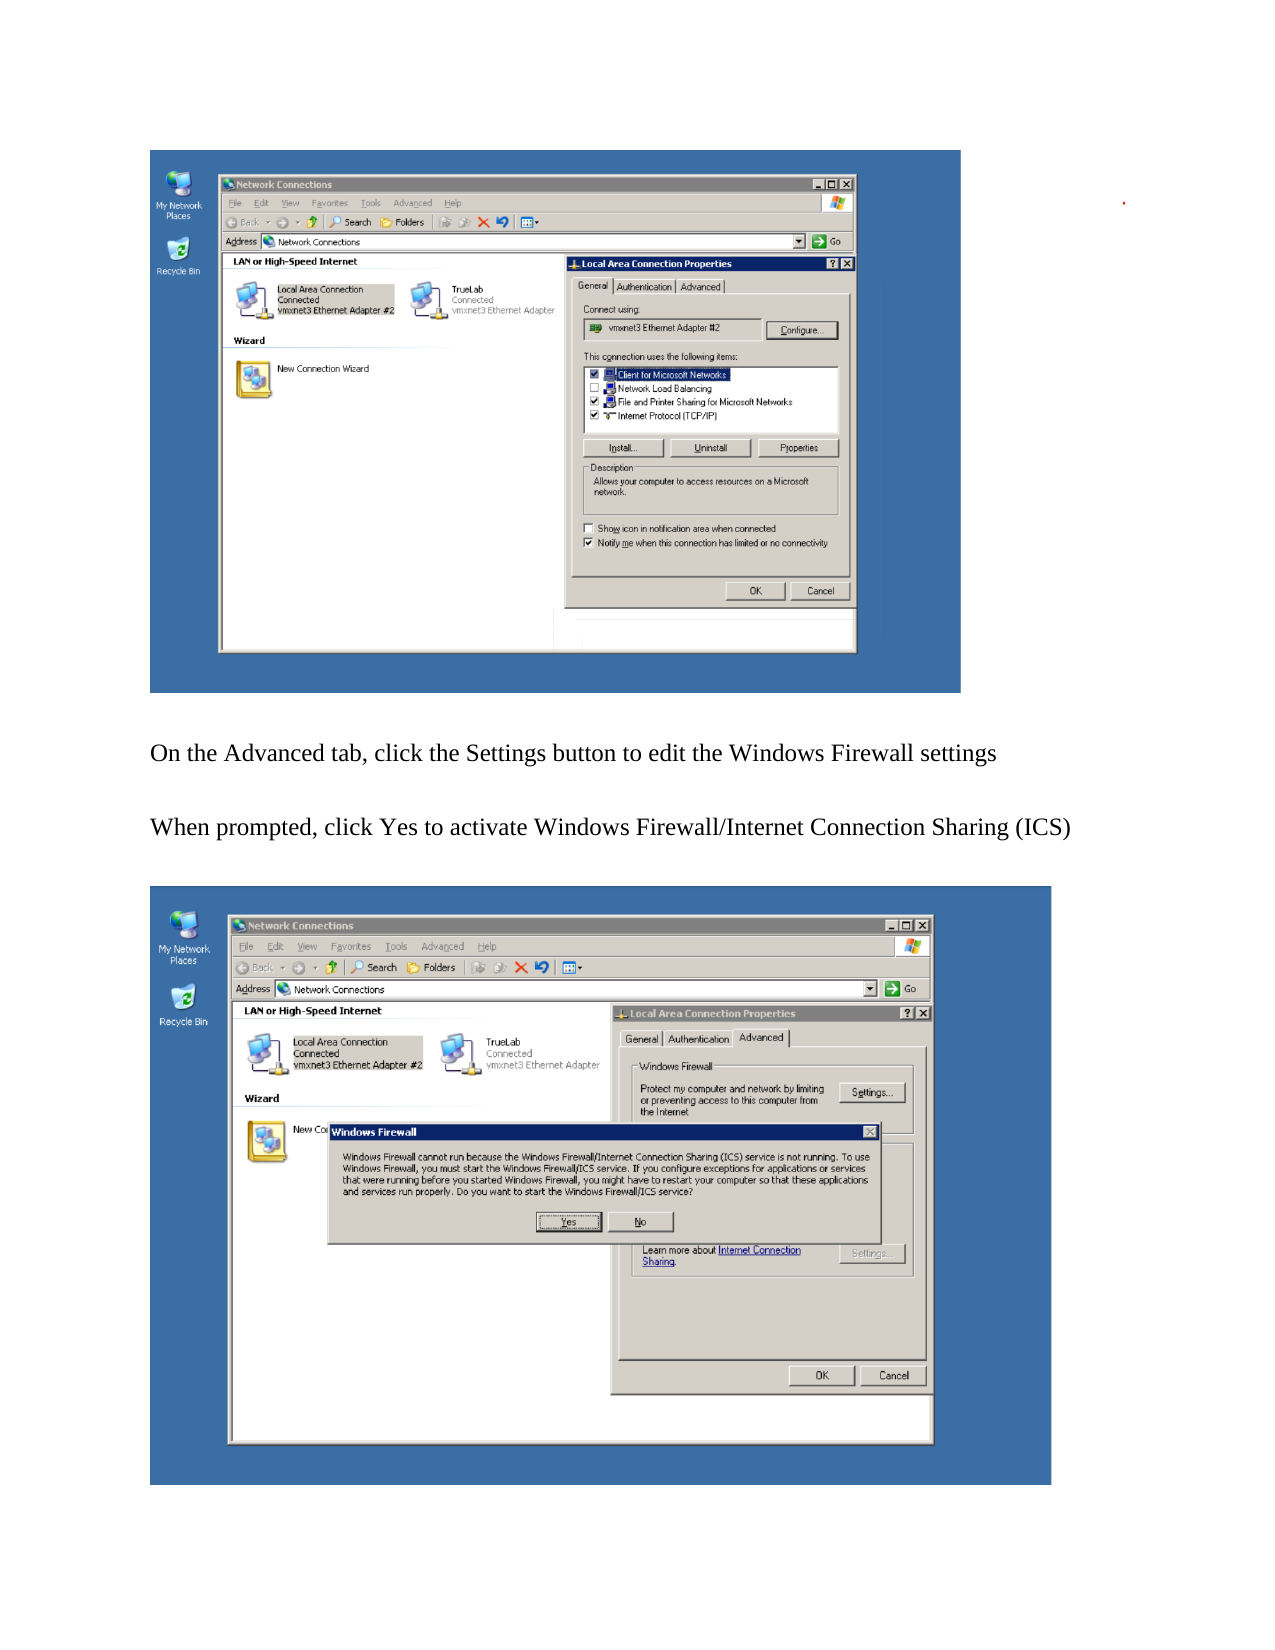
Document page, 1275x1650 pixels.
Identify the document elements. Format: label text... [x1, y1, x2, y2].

text On the Advanced tab, click the Settings button to edit the Windows Firewall settings [150, 738, 1125, 766]
picture [150, 886, 1052, 1485]
text When prompted, click Yes to activate Windows Firewall/Internet Connection Sharing (ICS) [150, 812, 1125, 841]
picture [150, 150, 1125, 693]
